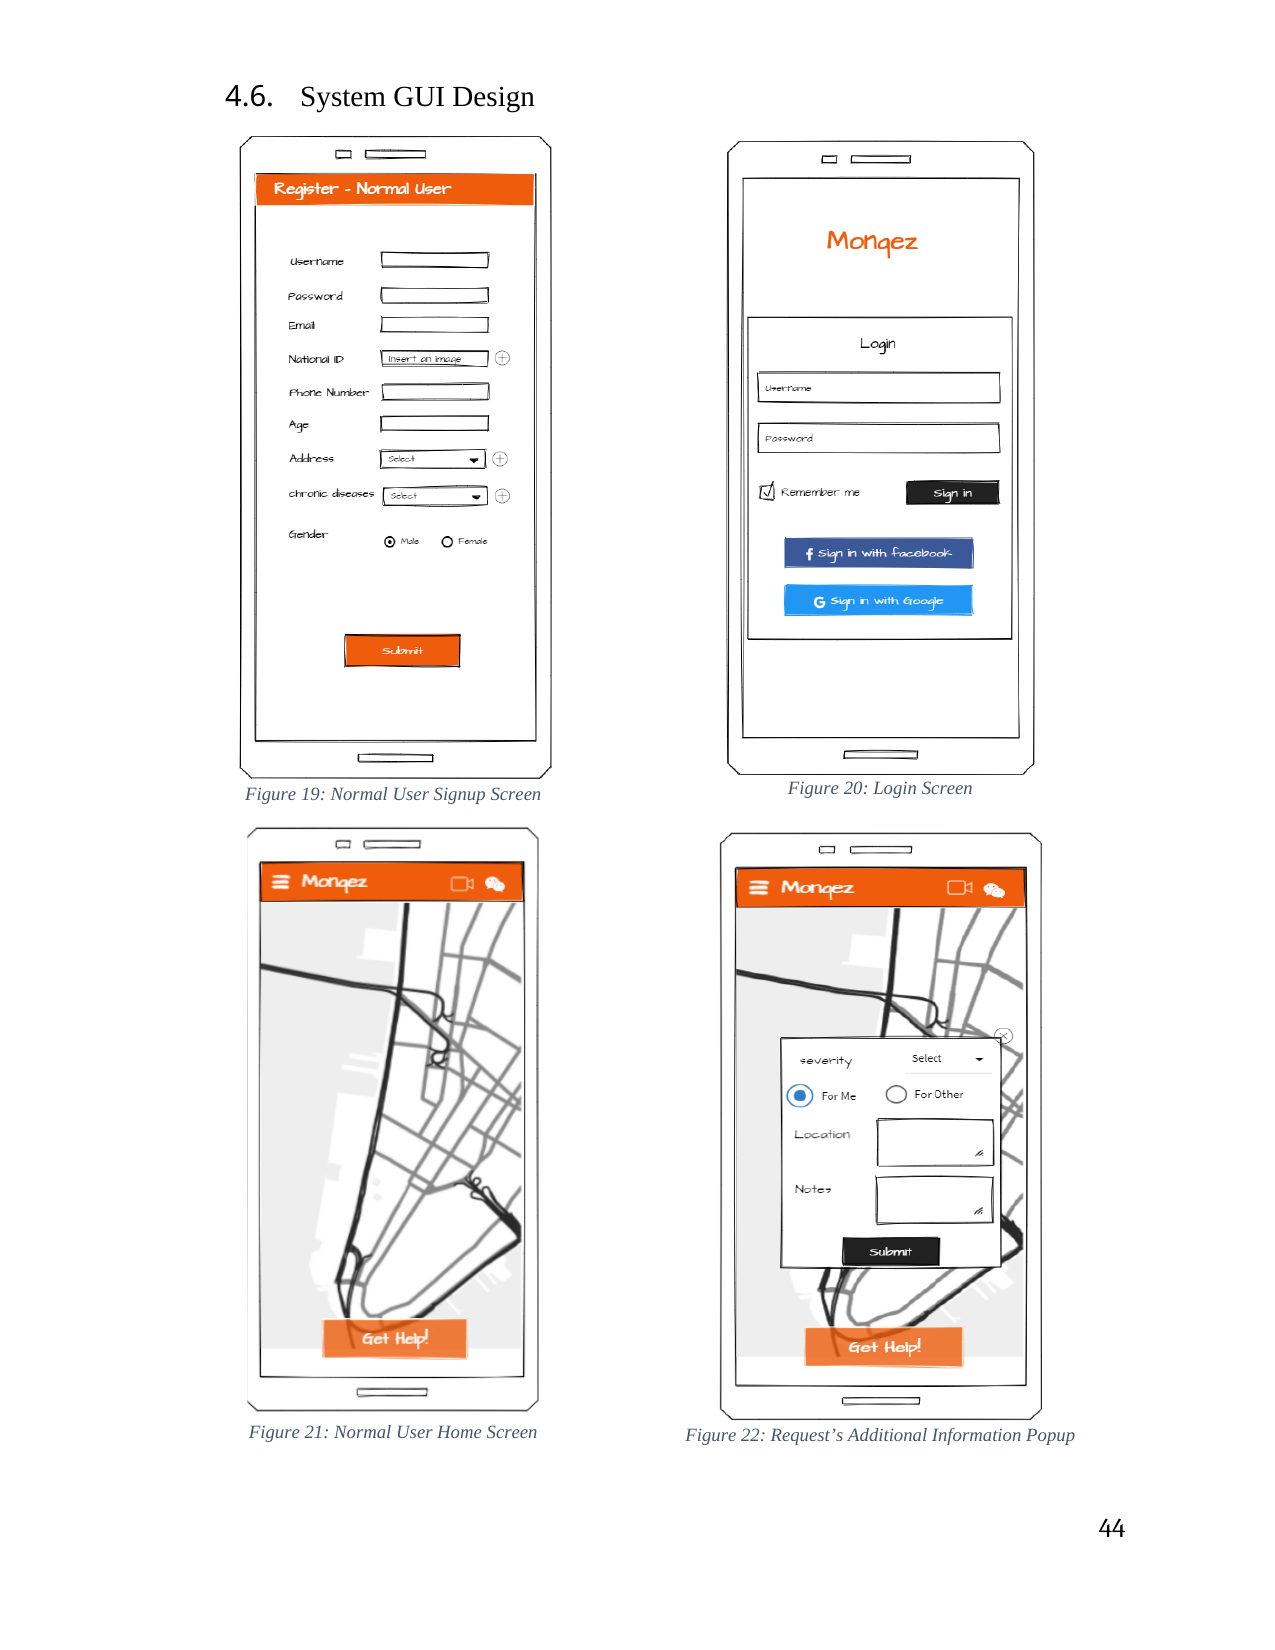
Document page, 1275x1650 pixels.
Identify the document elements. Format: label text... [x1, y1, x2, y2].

table_cell Figure 21: Normal User Home Screen [151, 825, 637, 1466]
picture [717, 825, 1045, 1424]
picture [705, 131, 1057, 777]
table_cell Figure 22: Request’s Additional Information Popup [638, 825, 1124, 1466]
picture [234, 131, 554, 783]
picture [247, 825, 541, 1421]
subtitle System GUI Design [225, 75, 1125, 115]
table_header Figure 20: Login Screen [638, 131, 1124, 825]
table_header Figure 19: Normal User Signup Screen [151, 131, 637, 825]
